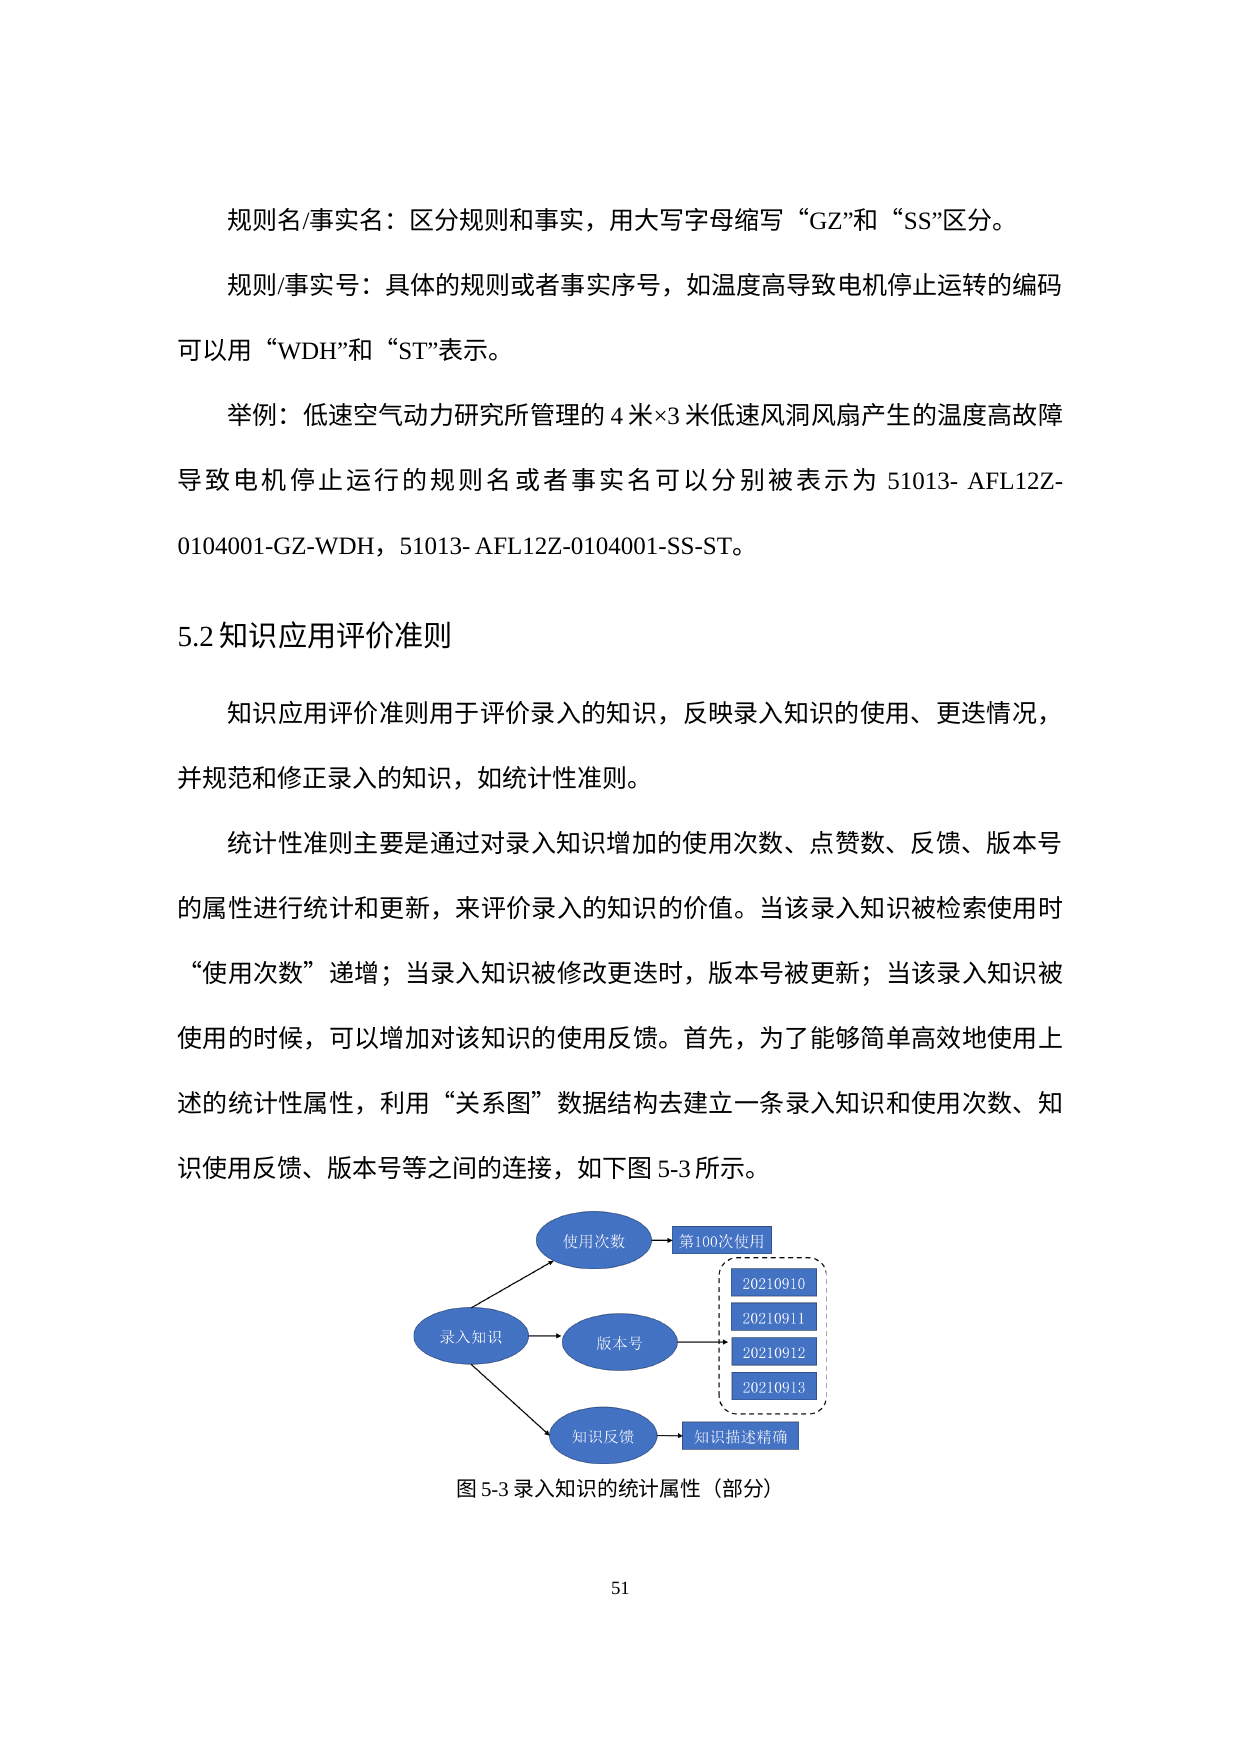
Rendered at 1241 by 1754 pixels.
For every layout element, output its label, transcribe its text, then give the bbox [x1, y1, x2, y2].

text 统计性准则主要是通过对录入知识增加的使用次数、点赞数、反馈、版本号的属性进行统计和更新，来评价录入的知识的价值。当该录入知识被检索使用时，“使用次数”递增；当录入知识被修改更迭时，版本号被更新；当该录入知识被使用的时候，可以增加对该知识的使用反馈。首先，为了能够简单高效地使用上述的统计性属性，利用“关系图”数据结构去建立一条录入知识和使用次数、知识使用反馈、版本号等之间的连接，如下图5-3所示。 [177, 809, 1063, 1199]
text 5.2知识应用评价准则 [177, 601, 1063, 666]
text 知识应用评价准则用于评价录入的知识，反映录入知识的使用、更迭情况，并规范和修正录入的知识，如统计性准则。 [177, 679, 1063, 809]
text 图5-3 录入知识的统计属性（部分） [177, 1471, 1063, 1504]
picture [413, 1211, 827, 1464]
text 规则/事实号：具体的规则或者事实序号，如温度高导致电机停止运转的编码可以用“WDH”和“ST”表示。 [177, 251, 1063, 381]
text 举例：低速空气动力研究所管理的4米×3米低速风洞风扇产生的温度高故障导致电机停止运行的规则名或者事实名可以分别被表示为51013- AFL12Z-0104001-GZ-WDH，51013- AFL12Z-0104001-SS-ST。 [177, 381, 1063, 576]
text 规则名/事实名：区分规则和事实，用大写字母缩写“GZ”和“SS”区分。 [177, 186, 1063, 251]
